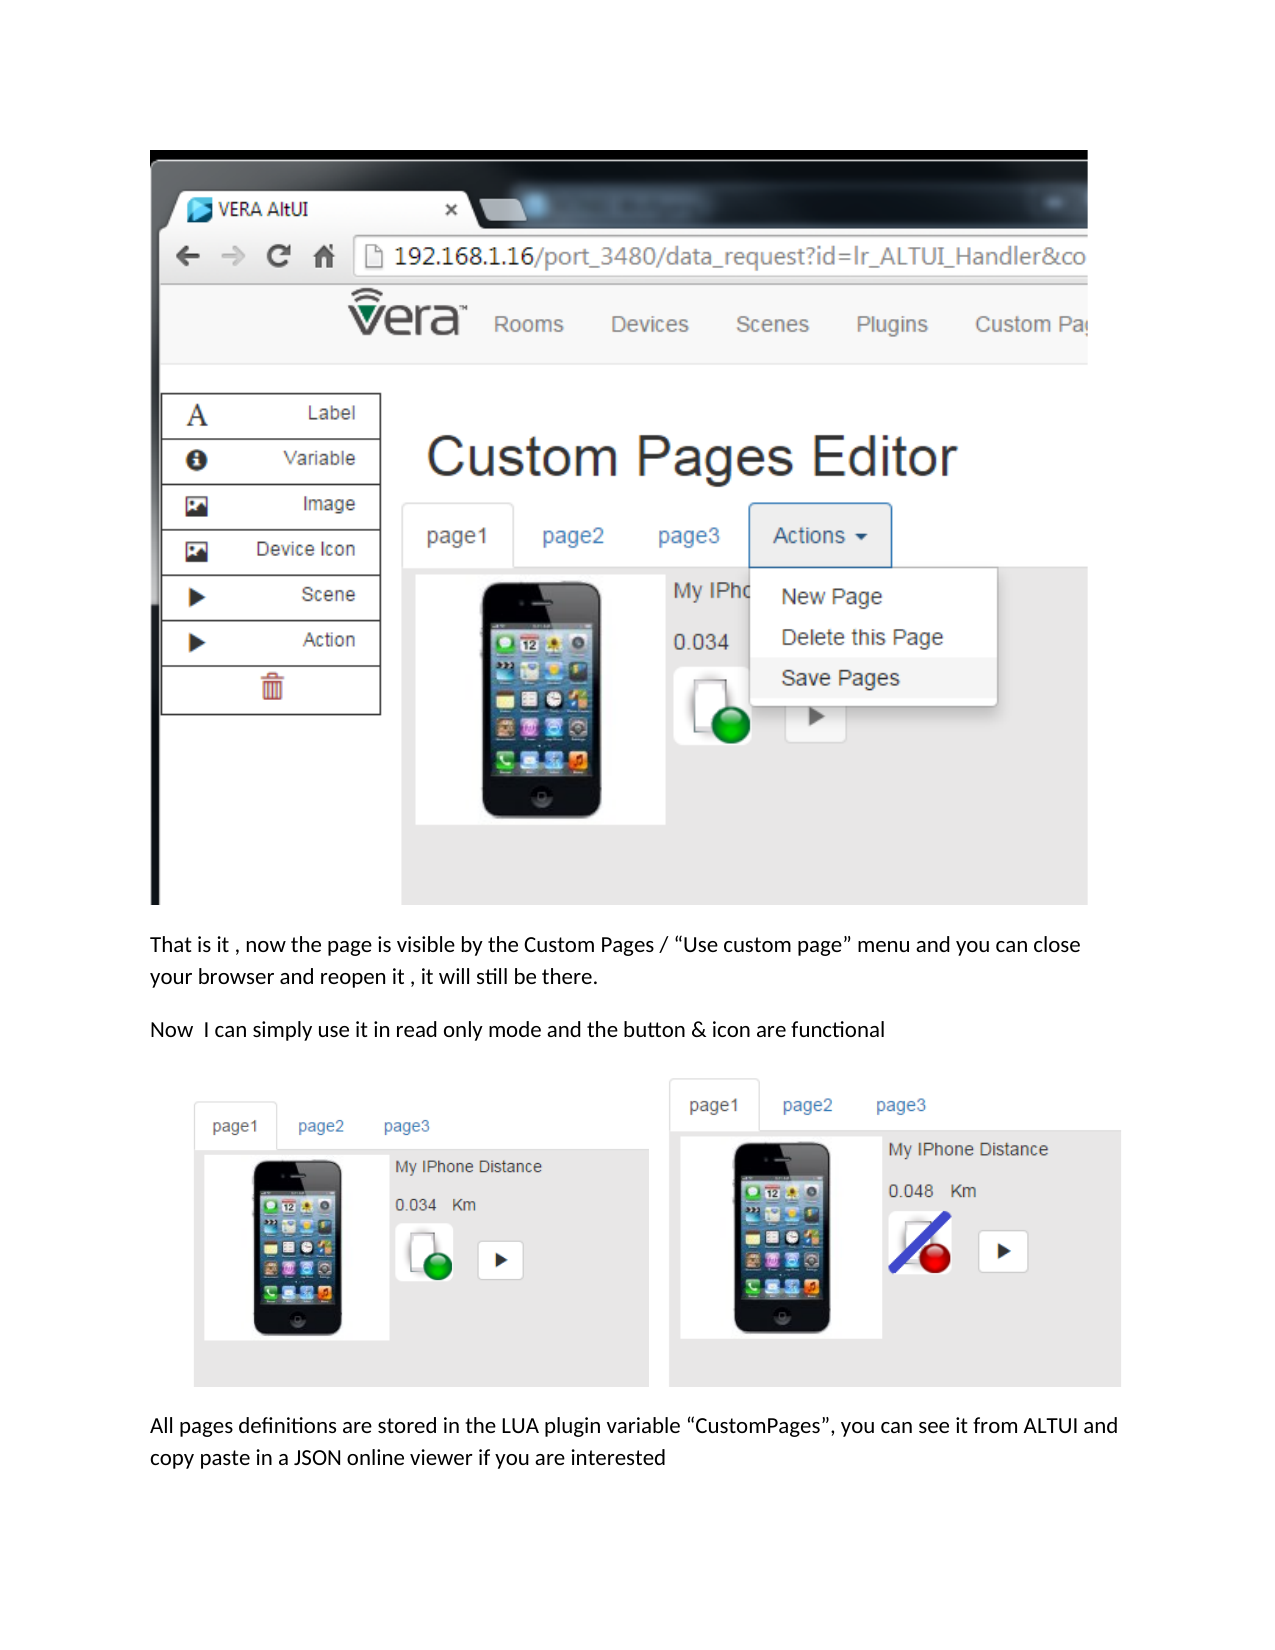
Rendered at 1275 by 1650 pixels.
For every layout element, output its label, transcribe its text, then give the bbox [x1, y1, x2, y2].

picture [150, 150, 1088, 905]
text All pages definitions are stored in the LUA plugin variable “CustomPages”, you can see it from ALTUI and copy paste in a JSON online viewer if you are interested [150, 1411, 1125, 1471]
picture [150, 1067, 1122, 1387]
text That is it , now the page is visible by the Custom Pages / “Use custom page” menu and you can close your browser and reopen it , it will still be there. [150, 930, 1125, 990]
text Now I can simply use it in read only mode and the button & icon are functional [150, 1015, 1125, 1043]
